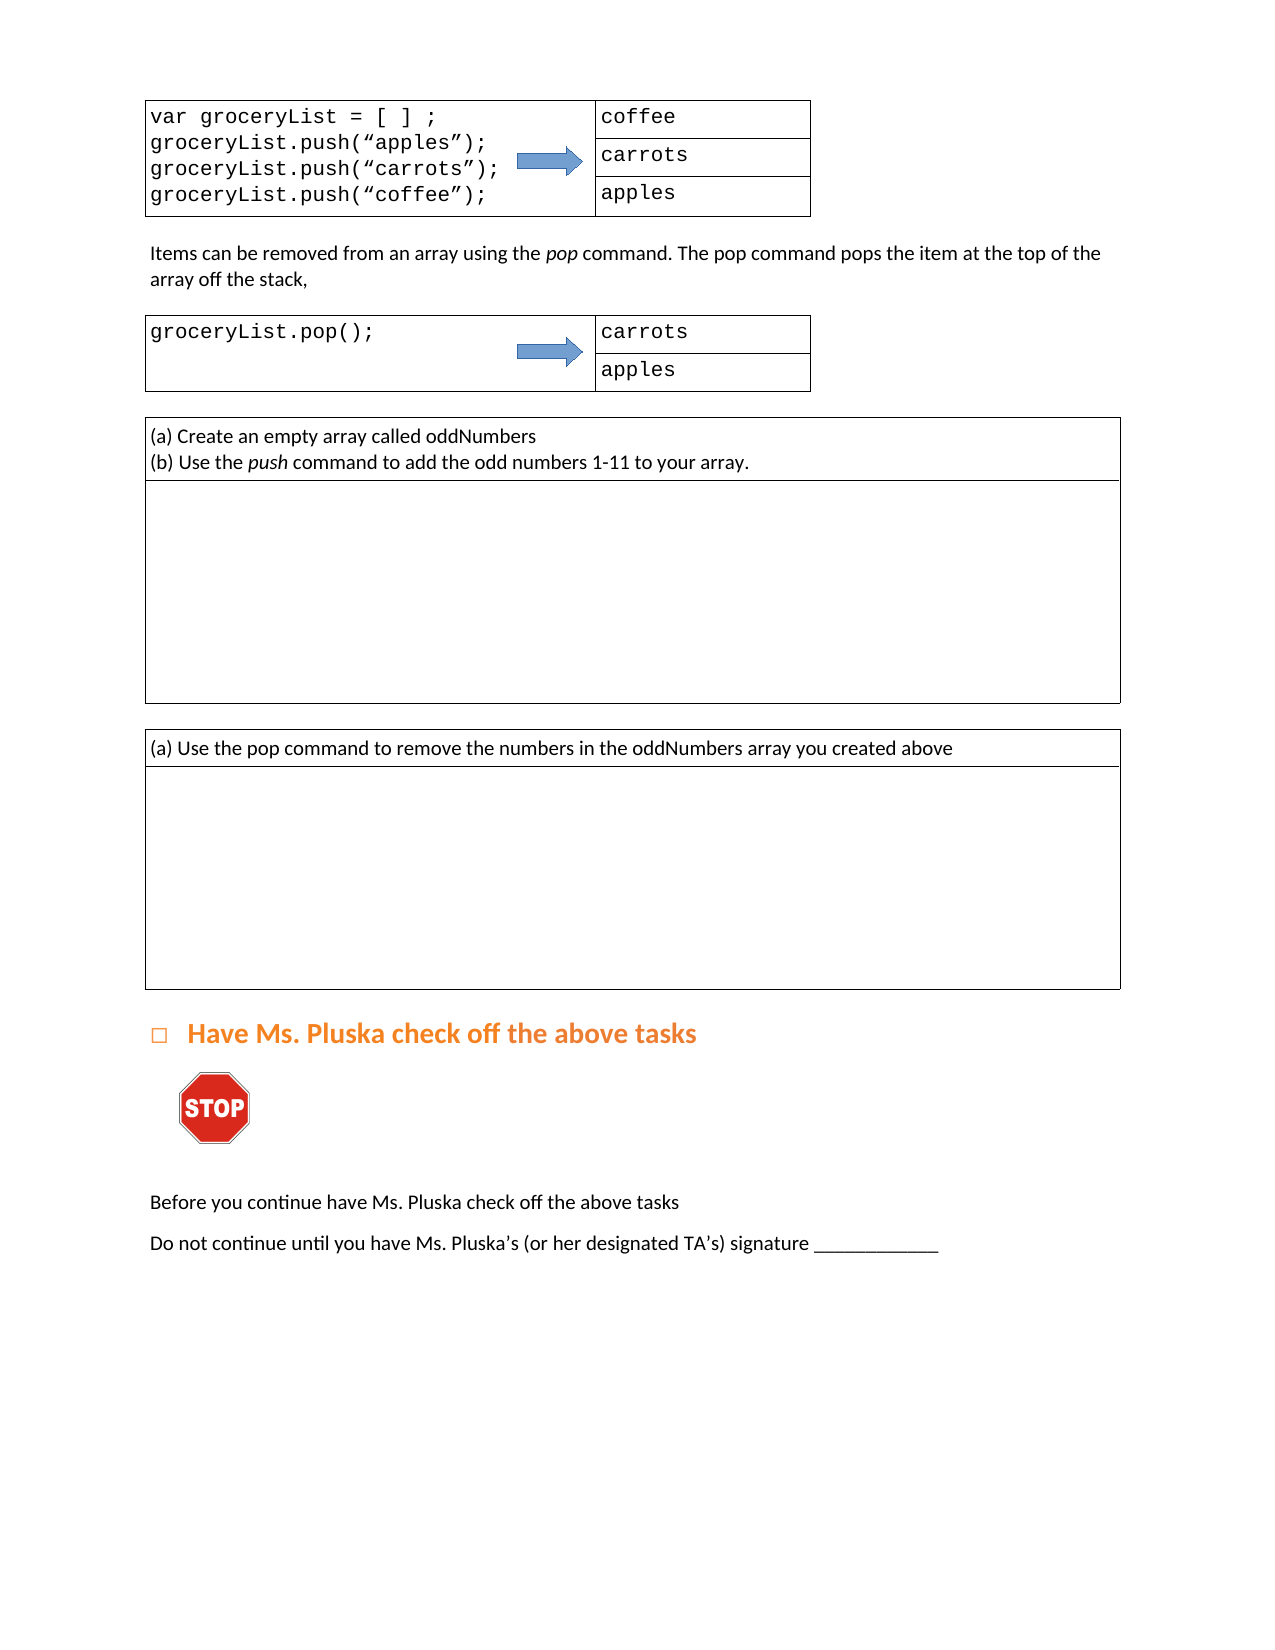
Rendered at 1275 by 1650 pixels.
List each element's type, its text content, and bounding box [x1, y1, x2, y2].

table_cell carrots [596, 139, 810, 176]
table_header coffee [596, 101, 810, 138]
table_header (a) Create an empty array called oddNumbers (b) Use the push command to add the odd numbers 1-11 to your array. [146, 418, 1120, 480]
table_cell [146, 766, 1120, 989]
picture [179, 1072, 250, 1144]
list Have Ms. Pluska check off the above tasks [150, 1015, 1125, 1051]
table_cell apples [596, 177, 810, 216]
table_header carrots [596, 316, 810, 353]
table_header var groceryList = [ ] ; groceryList.push(“apples”); groceryList.push(“carrots”); groceryList.push(“coffee”); [146, 101, 595, 216]
text Before you continue have Ms. Pluska check off the above tasks [150, 1189, 1125, 1215]
text Items can be removed from an array using the pop command. The pop command pops the item at the top of the array off the stack, [150, 240, 1125, 291]
table_header groceryList.pop(); [146, 316, 595, 391]
table_header (a) Use the pop command to remove the numbers in the oddNumbers array you created above [146, 730, 1120, 766]
text Do not continue until you have Ms. Pluska’s (or her designated TA’s) signature ____________ [150, 1230, 1125, 1256]
table_cell apples [596, 354, 810, 391]
table_cell [146, 480, 1120, 703]
